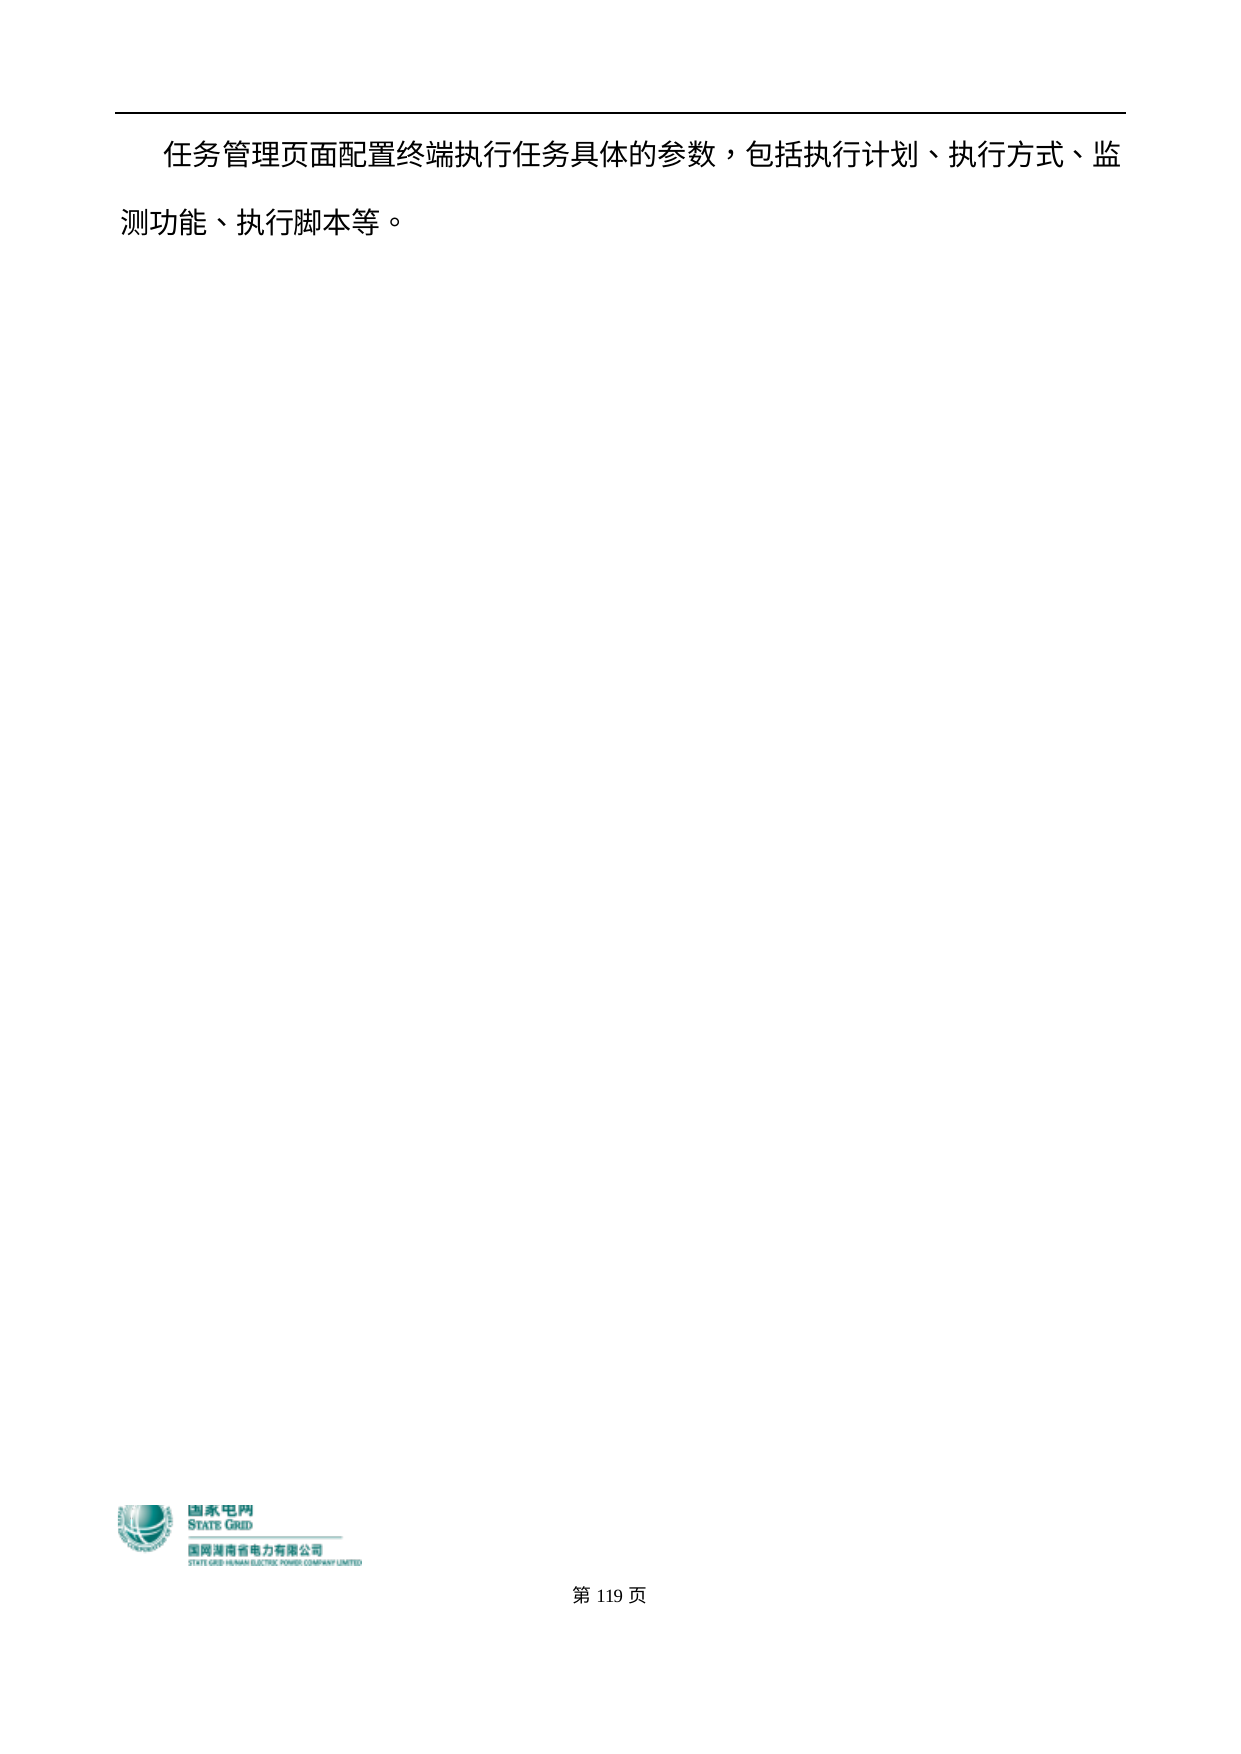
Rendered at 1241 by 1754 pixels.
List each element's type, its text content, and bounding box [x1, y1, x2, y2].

text 任务管理页面配置终端执行任务具体的参数，包括执行计划、执行方式、监测功能、执行脚本等。 [120, 134, 1122, 242]
picture [117, 1505, 362, 1566]
